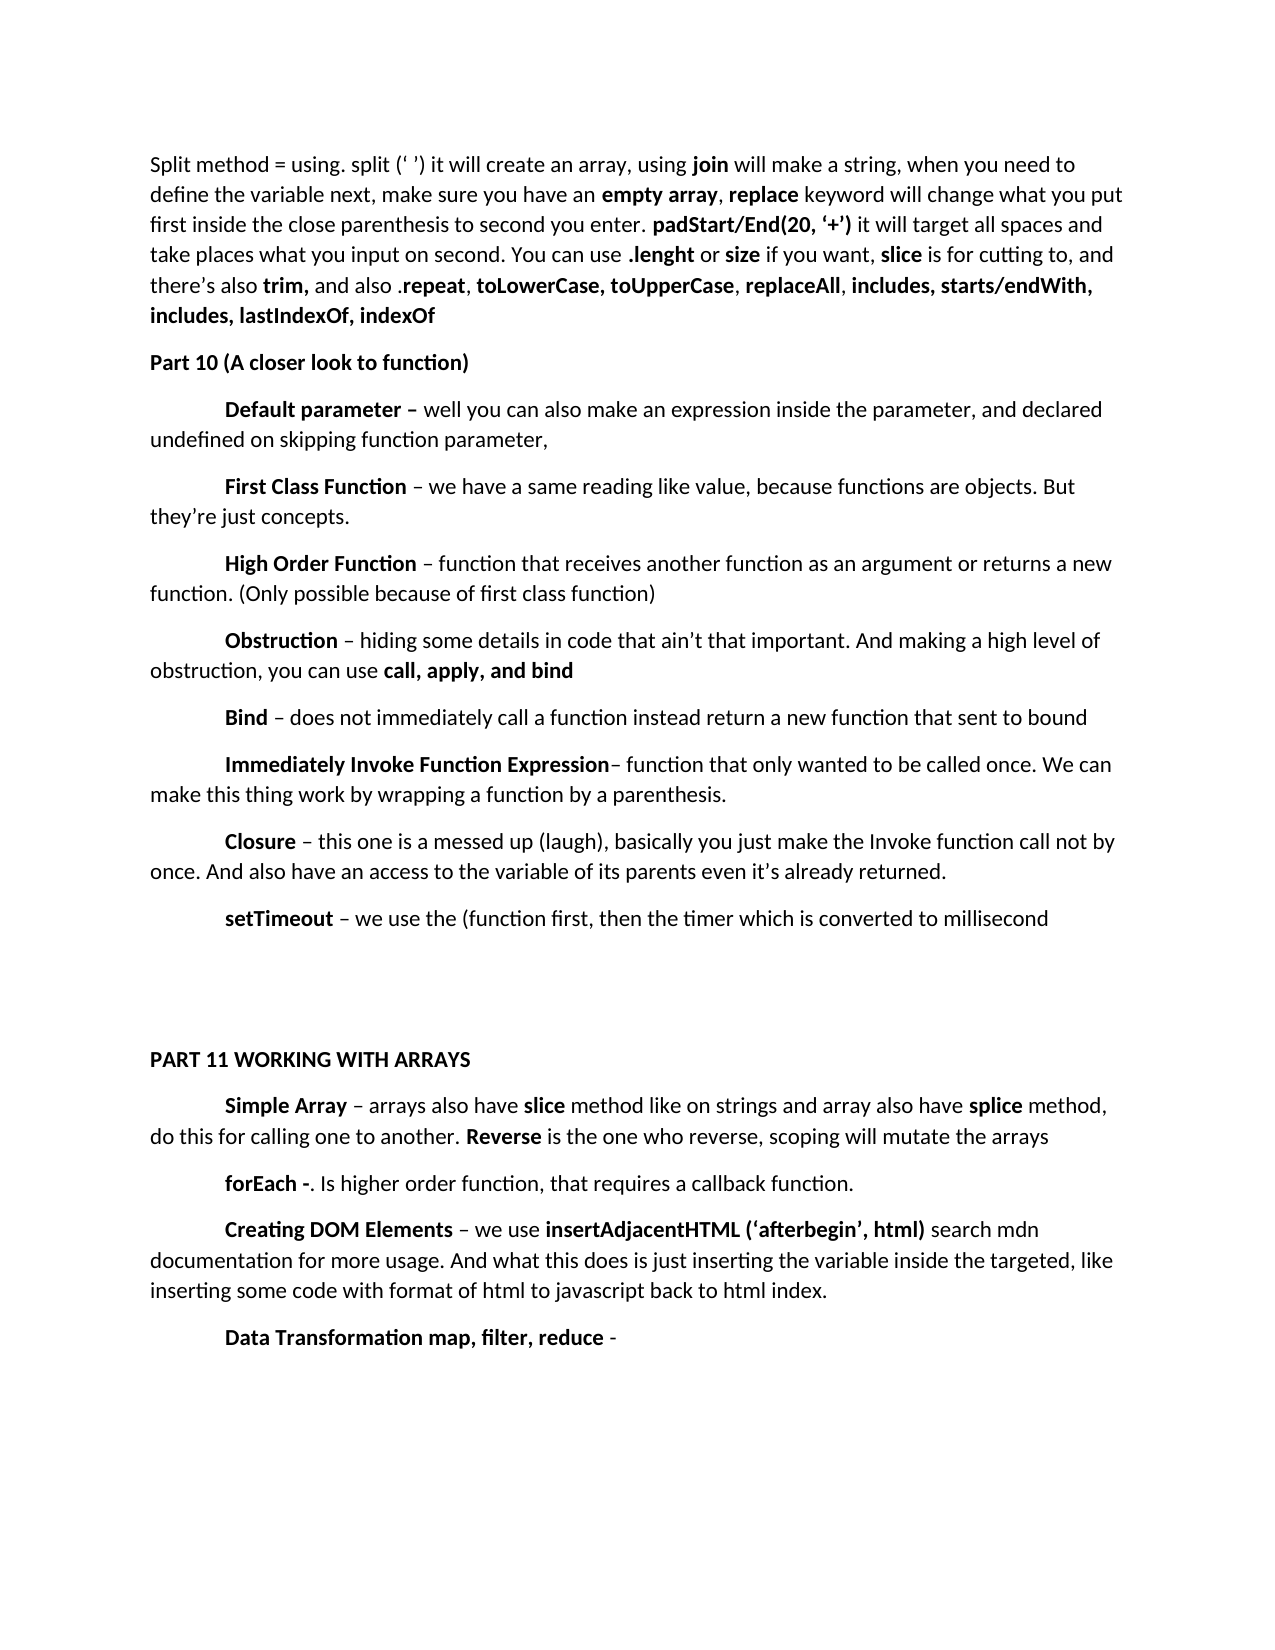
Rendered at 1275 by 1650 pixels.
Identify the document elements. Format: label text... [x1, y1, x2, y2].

text PART 11 WORKING WITH ARRAYS [150, 1045, 1125, 1073]
text Closure – this one is a messed up (laugh), basically you just make the Invoke function call not by once. And also have an access to the variable of its parents even it’s already returned. [150, 827, 1125, 885]
text Obstruction – hiding some details in code that ain’t that important. And making a high level of obstruction, you can use call, apply, and bind [150, 626, 1125, 684]
text High Order Function – function that receives another function as an argument or returns a new function. (Only possible because of first class function) [150, 549, 1125, 607]
text Simple Array – arrays also have slice method like on strings and array also have splice method, do this for calling one to another. Reverse is the one who reverse, scoping will mutate the arrays [150, 1092, 1125, 1150]
text Split method = using. split (‘ ’) it will create an array, using join will make a string, when you need to define the variable next, make sure you have an empty array, replace keyword will change what you put first inside the close parenthesis to second you enter. padStart/End(20, ‘+’) it will target all spaces and take places what you input on second. You can use .lenght or size if you want, slice is for cutting to, and there’s also trim, and also .repeat, toLowerCase, toUpperCase, replaceAll, includes, starts/endWith, includes, lastIndexOf, indexOf [150, 150, 1125, 329]
text Immediately Invoke Function Expression– function that only wanted to be called once. We can make this thing work by wrapping a function by a parenthesis. [150, 750, 1125, 808]
text First Class Function – we have a same reading like value, because functions are objects. But they’re just concepts. [150, 472, 1125, 530]
text Data Transformation map, filter, reduce - [150, 1323, 1125, 1351]
text Bind – does not immediately call a function instead return a new function that sent to bound [150, 703, 1125, 731]
text Creating DOM Elements – we use insertAdjacentHTML (‘afterbegin’, html) search mdn documentation for more usage. And what this does is just inserting the variable inside the targeted, like inserting some code with format of html to javascript back to html index. [150, 1216, 1125, 1304]
text setTimeout – we use the (function first, then the timer which is converted to millisecond [150, 904, 1125, 932]
text Part 10 (A closer look to function) [150, 348, 1125, 376]
text forEach -. Is higher order function, that requires a callback function. [150, 1169, 1125, 1197]
text Default parameter – well you can also make an expression inside the parameter, and declared undefined on skipping function parameter, [150, 395, 1125, 453]
